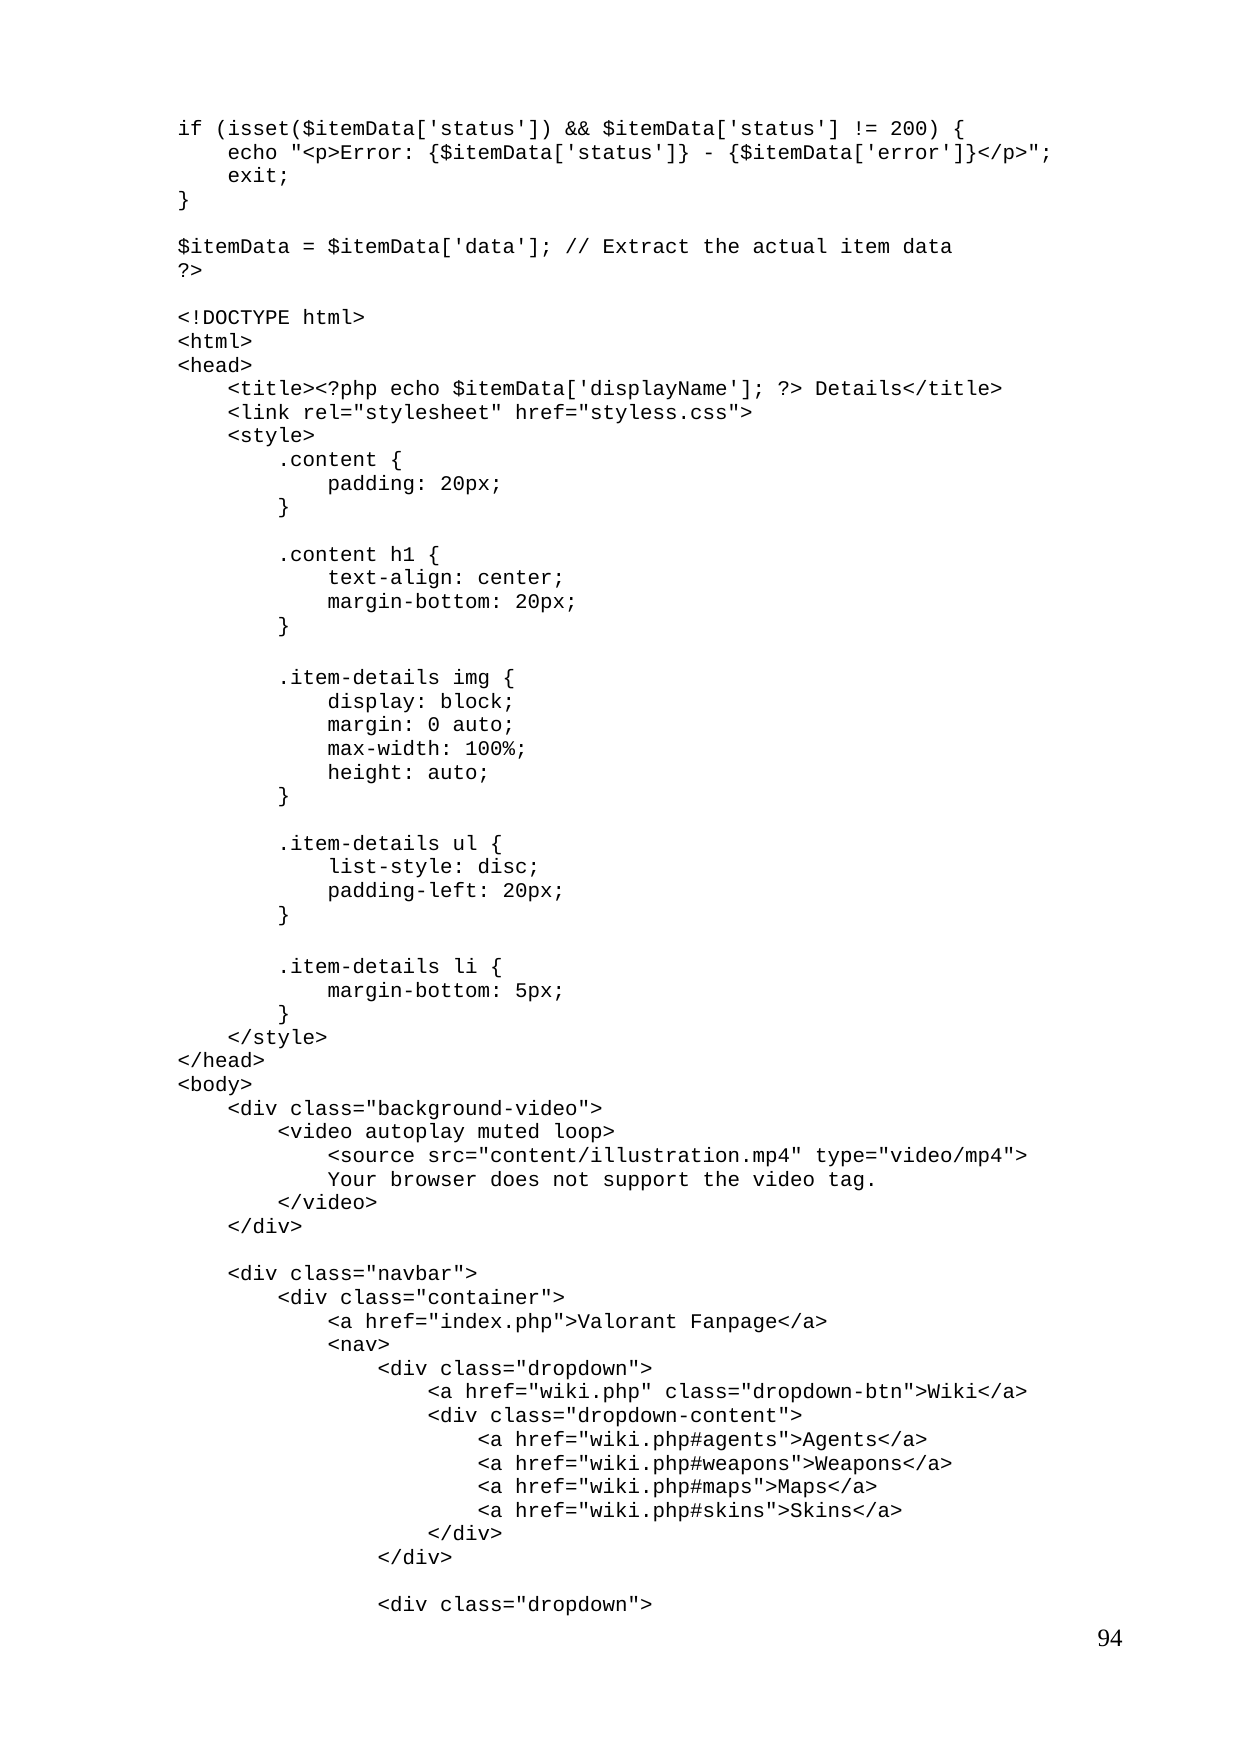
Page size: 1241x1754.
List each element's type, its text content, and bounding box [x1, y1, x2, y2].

text </style> [177, 1027, 1122, 1051]
text </div> [177, 1547, 1122, 1571]
text <div class="container"> [177, 1287, 1122, 1311]
text $itemData = $itemData['data']; // Extract the actual item data [177, 236, 1122, 260]
text } [177, 615, 1122, 638]
text <div class="navbar"> [177, 1263, 1122, 1287]
text ?> [177, 260, 1122, 284]
text } [177, 1003, 1122, 1027]
text <a href="index.php">Valorant Fanpage</a> [177, 1311, 1122, 1334]
text <a href="wiki.php#skins">Skins</a> [177, 1500, 1122, 1523]
text <div class="dropdown"> [177, 1358, 1122, 1382]
text <style> [177, 426, 1122, 449]
text .item-details ul { [177, 833, 1122, 856]
text exit; [177, 165, 1122, 189]
text <div class="dropdown"> [177, 1594, 1122, 1618]
text margin: 0 auto; [177, 714, 1122, 738]
text } [177, 903, 1122, 927]
text .content { [177, 449, 1122, 473]
text list-style: disc; [177, 856, 1122, 880]
text <link rel="stylesheet" href="styless.css"> [177, 402, 1122, 426]
text <a href="wiki.php#agents">Agents</a> [177, 1429, 1122, 1452]
text <source src="content/illustration.mp4" type="video/mp4"> [177, 1145, 1122, 1169]
text Your browser does not support the video tag. [177, 1169, 1122, 1192]
text padding-left: 20px; [177, 880, 1122, 903]
text <!DOCTYPE html> [177, 307, 1122, 331]
text <video autoplay muted loop> [177, 1121, 1122, 1145]
text echo "<p>Error: {$itemData['status']} - {$itemData['error']}</p>"; [177, 142, 1122, 165]
text <html> [177, 331, 1122, 354]
text } [177, 189, 1122, 213]
text if (isset($itemData['status']) && $itemData['status'] != 200) { [177, 118, 1122, 142]
text margin-bottom: 20px; [177, 591, 1122, 615]
text margin-bottom: 5px; [177, 979, 1122, 1003]
text padding: 20px; [177, 473, 1122, 496]
text } [177, 785, 1122, 809]
text } [177, 496, 1122, 520]
text <title><?php echo $itemData['displayName']; ?> Details</title> [177, 378, 1122, 402]
text height: auto; [177, 762, 1122, 785]
text <head> [177, 354, 1122, 378]
text <a href="wiki.php" class="dropdown-btn">Wiki</a> [177, 1382, 1122, 1405]
text text-align: center; [177, 567, 1122, 591]
text <a href="wiki.php#maps">Maps</a> [177, 1476, 1122, 1500]
text max-width: 100%; [177, 738, 1122, 762]
text <body> [177, 1074, 1122, 1098]
text <a href="wiki.php#weapons">Weapons</a> [177, 1452, 1122, 1476]
text .content h1 { [177, 544, 1122, 567]
text </video> [177, 1192, 1122, 1216]
text </div> [177, 1523, 1122, 1547]
text <nav> [177, 1334, 1122, 1358]
text <div class="background-video"> [177, 1098, 1122, 1121]
text display: block; [177, 691, 1122, 714]
text </div> [177, 1216, 1122, 1240]
text .item-details img { [177, 667, 1122, 691]
text </head> [177, 1051, 1122, 1074]
text .item-details li { [177, 956, 1122, 979]
text <div class="dropdown-content"> [177, 1405, 1122, 1429]
